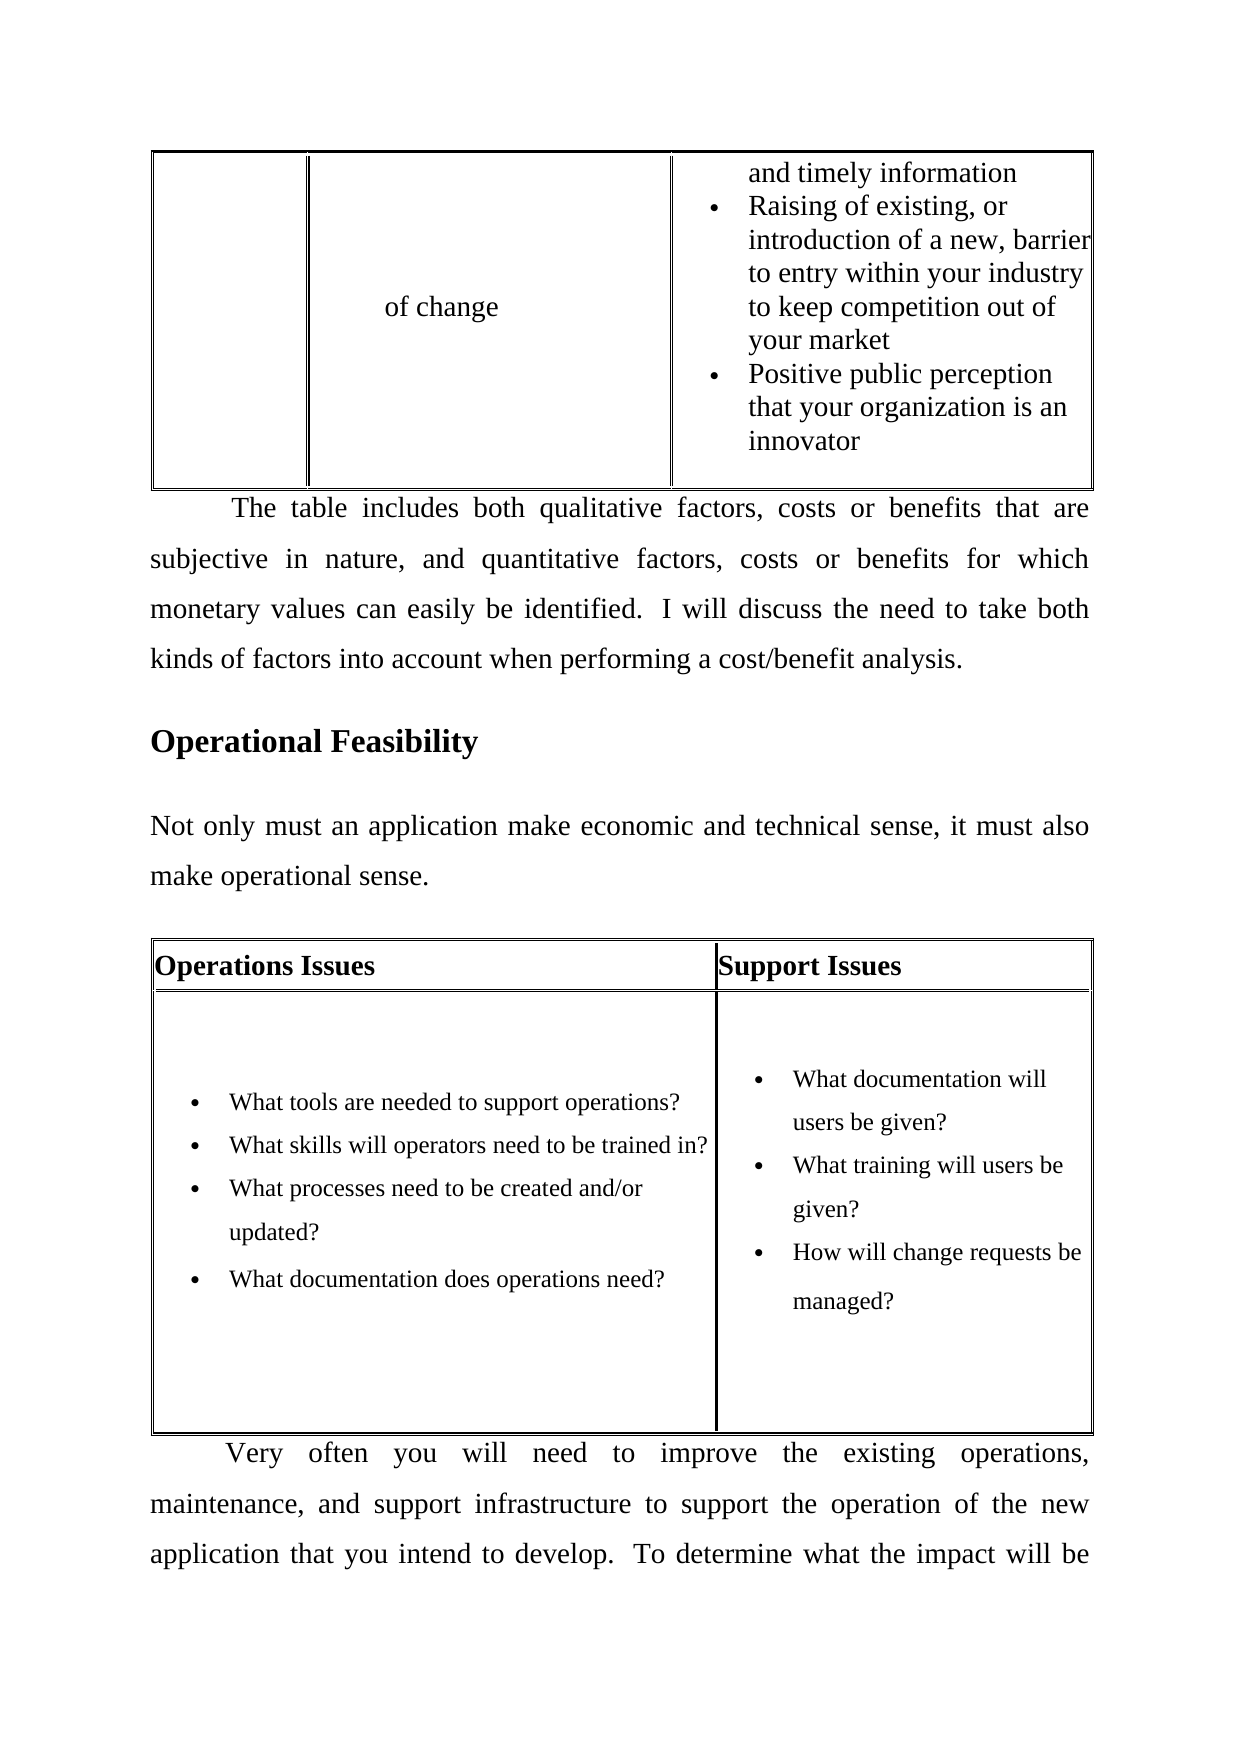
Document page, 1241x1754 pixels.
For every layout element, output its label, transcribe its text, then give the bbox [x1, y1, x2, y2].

table_cell What documentation will users be given? What training will users be given? How will change requests be managed? [716, 989, 1091, 1432]
text The table includes both qualitative factors, costs or benefits that are subjective in nature, and quantitative factors, costs or benefits for which monetary values can easily be identified. I will discuss the need to take both kinds of factors into account when performing a cost/benefit analysis. [150, 491, 1090, 675]
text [150, 1436, 1090, 1569]
table_header Operations Issues [154, 941, 716, 988]
table_cell Qualitative [154, 152, 308, 487]
text Operational Feasibility [150, 721, 1090, 759]
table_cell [672, 153, 1091, 487]
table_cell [308, 153, 672, 487]
table_cell What tools are needed to support operations? What skills will operators need to be trained in? What processes need to be created and/or updated? What documentation does operations need? [154, 989, 716, 1432]
table_header Support Issues [716, 941, 1091, 988]
text Not only must an application make economic and technical sense, it must also make operational sense. [150, 808, 1090, 892]
